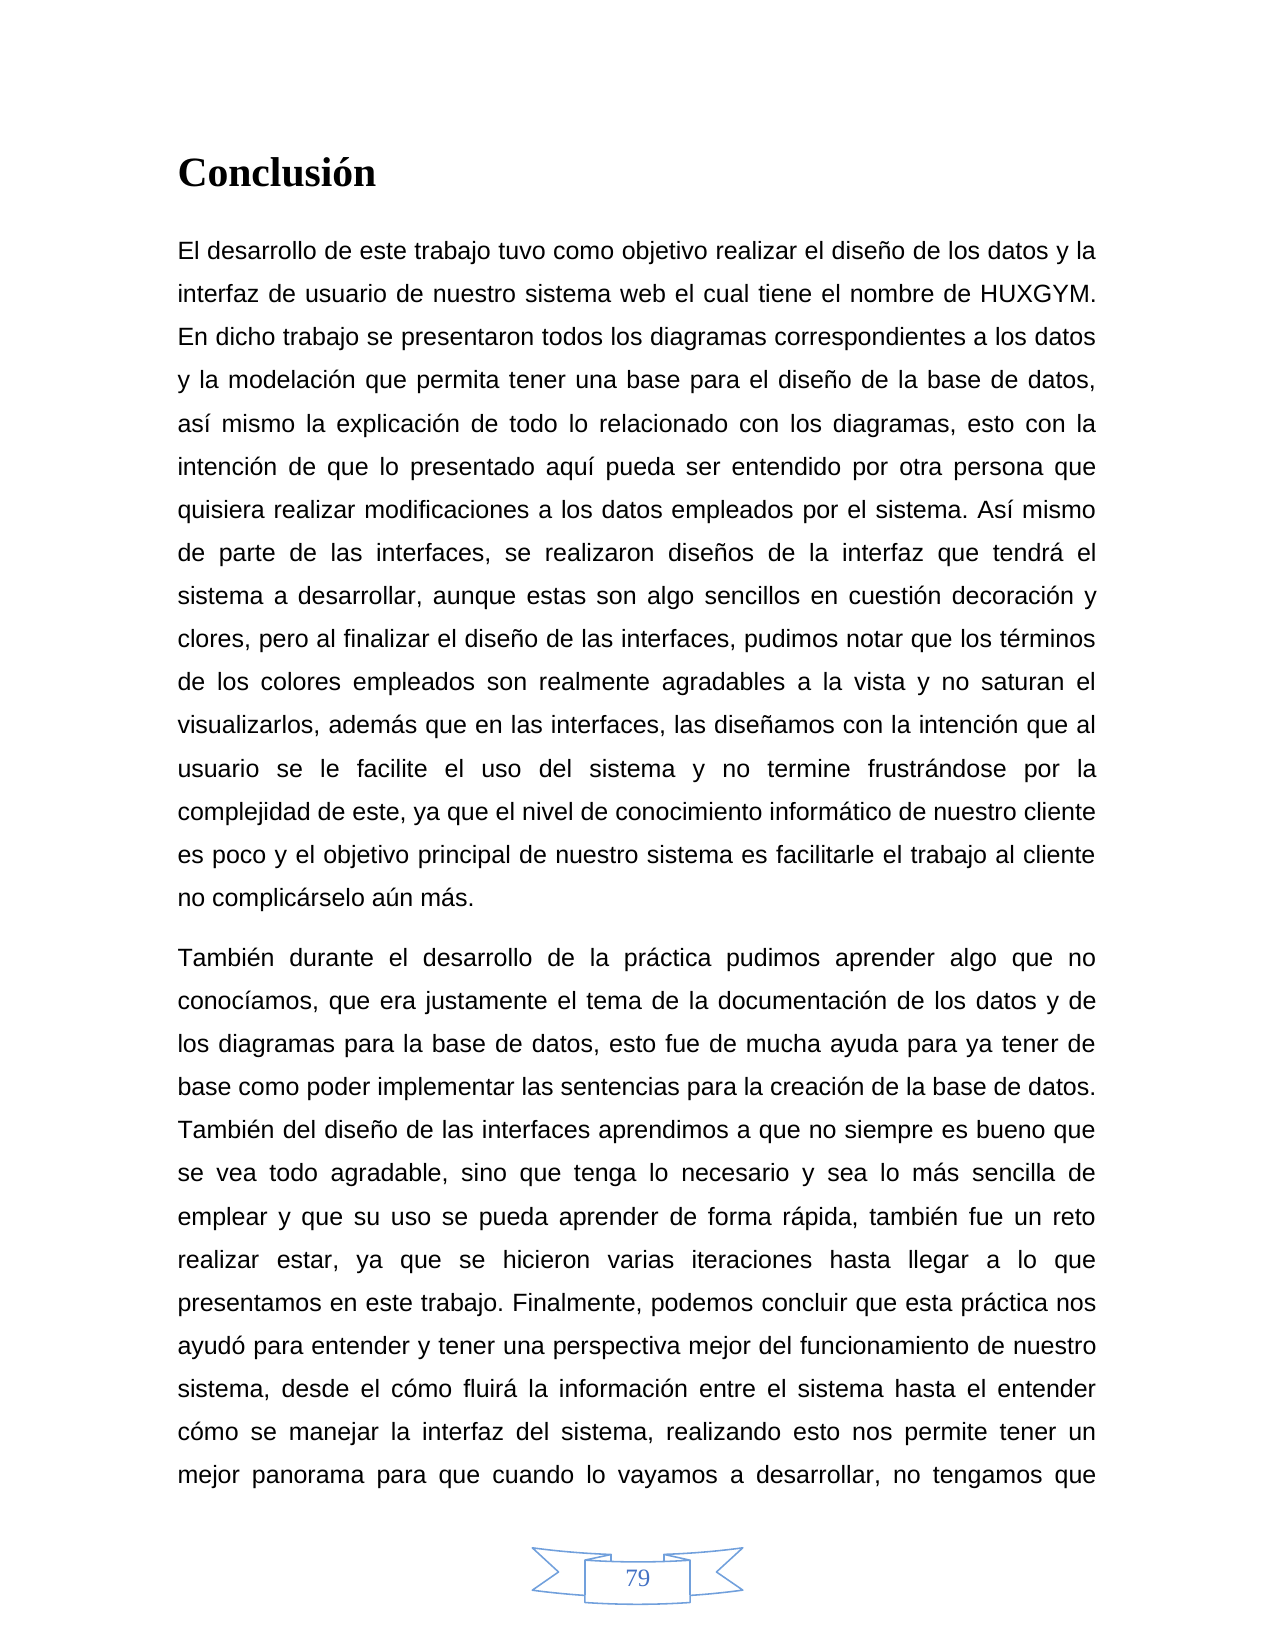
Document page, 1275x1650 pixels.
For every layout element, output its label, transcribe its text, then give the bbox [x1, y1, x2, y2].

text El desarrollo de este trabajo tuvo como objetivo realizar el diseño de los datos y la interfaz de usuario de nuestro sistema web el cual tiene el nombre de HUXGYM. En dicho trabajo se presentaron todos los diagramas correspondientes a los datos y la modelación que permita tener una base para el diseño de la base de datos, así mismo la explicación de todo lo relacionado con los diagramas, esto con la intención de que lo presentado aquí pueda ser entendido por otra persona que quisiera realizar modificaciones a los datos empleados por el sistema. Así mismo de parte de las interfaces, se realizaron diseños de la interfaz que tendrá el sistema a desarrollar, aunque estas son algo sencillos en cuestión decoración y clores, pero al finalizar el diseño de las interfaces, pudimos notar que los términos de los colores empleados son realmente agradables a la vista y no saturan el visualizarlos, además que en las interfaces, las diseñamos con la intención que al usuario se le facilite el uso del sistema y no termine frustrándose por la complejidad de este, ya que el nivel de conocimiento informático de nuestro cliente es poco y el objetivo principal de nuestro sistema es facilitarle el trabajo al cliente no complicárselo aún más. [177, 236, 1098, 912]
subtitle Conclusión [177, 148, 1098, 196]
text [177, 943, 1098, 1489]
